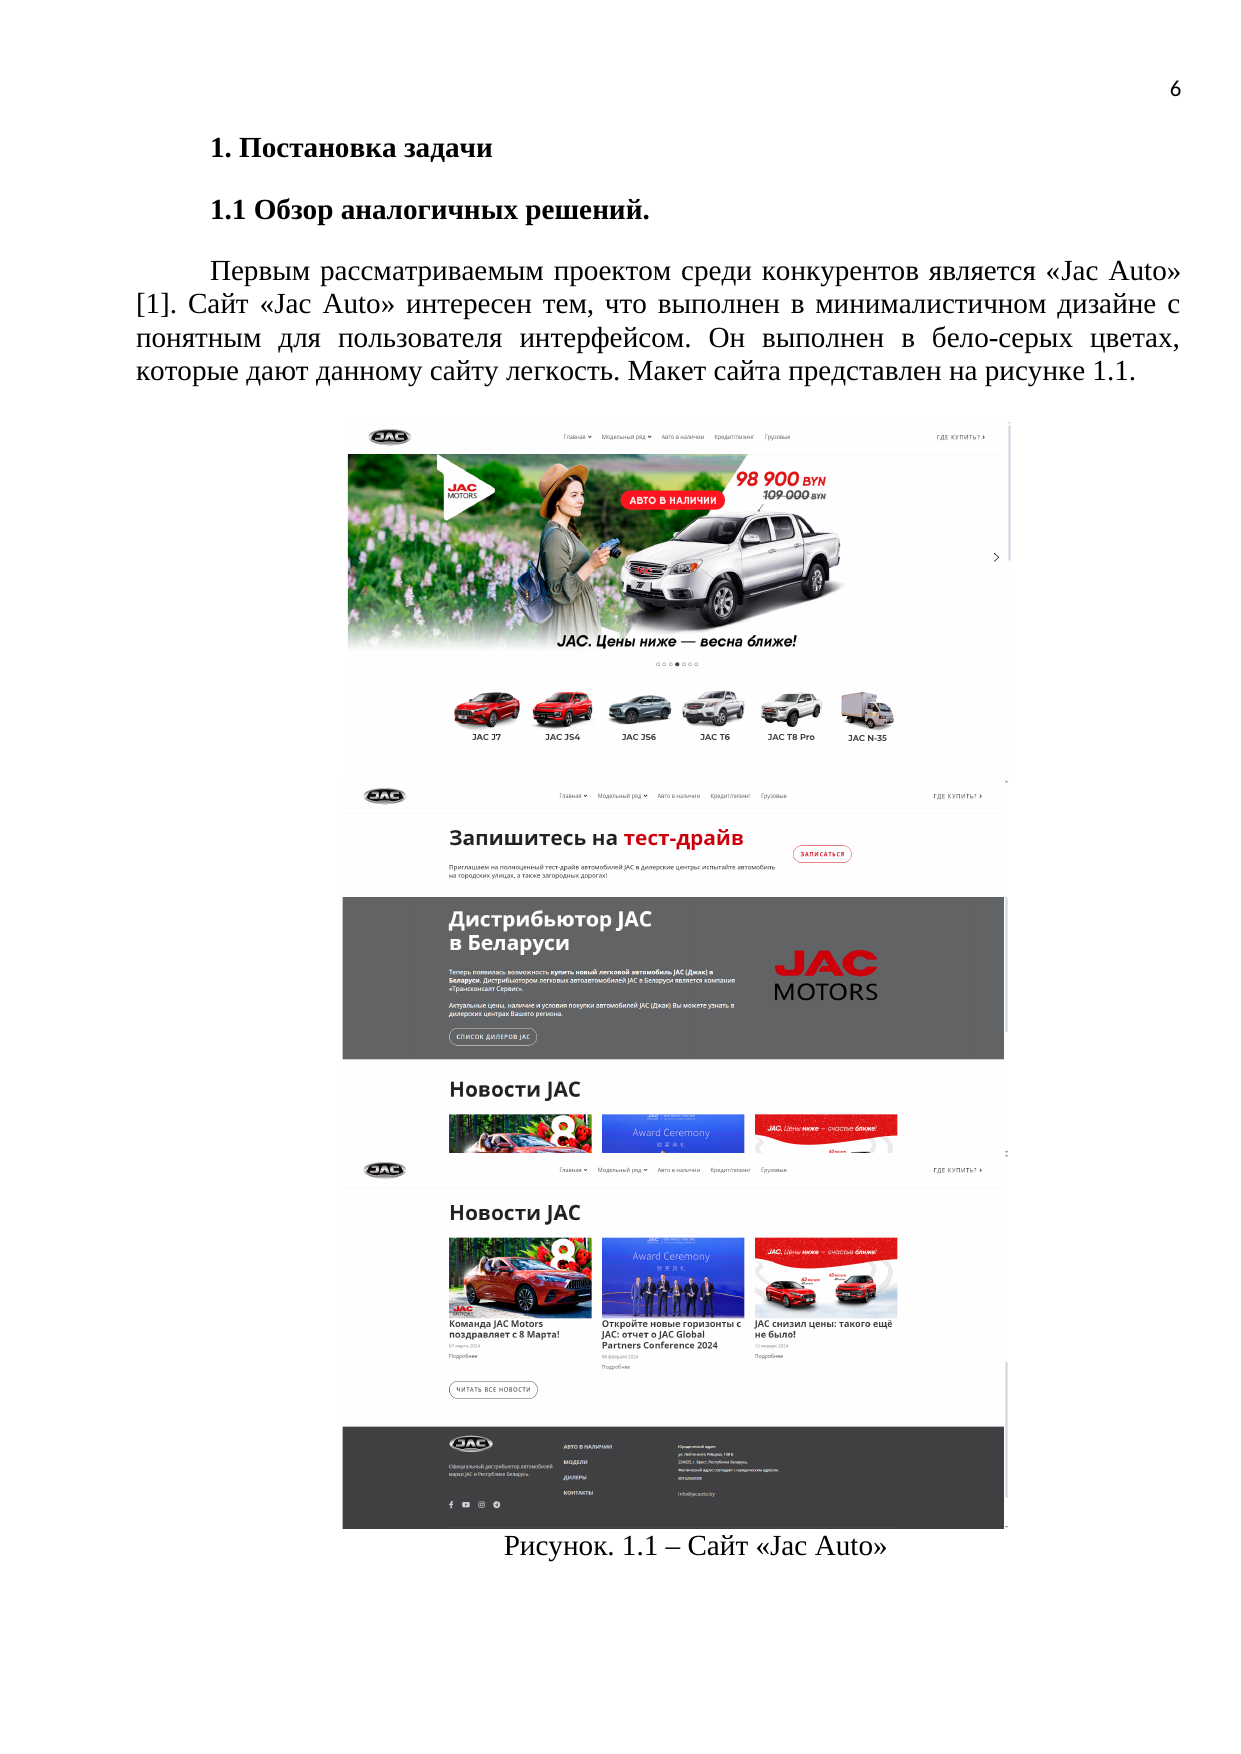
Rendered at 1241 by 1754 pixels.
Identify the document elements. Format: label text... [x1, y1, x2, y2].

subtitle 1. Постановка задачи [136, 131, 1181, 164]
text Рисунок. 1.1 – Сайт «Jac Auto» [136, 1528, 1181, 1562]
picture [342, 420, 1012, 1529]
text Первым рассматриваемым проектом среди конкурентов является «Jac Auto» [1]. Сайт «Jac Auto» интересен тем, что выполнен в минималистичном дизайне с понятным для пользователя интерфейсом. Он выполнен в бело-серых цветах, которые дают данному сайту легкость. Макет сайта представлен на рисунке 1.1. [136, 253, 1181, 387]
subtitle 1.1 Обзор аналогичных решений. [136, 192, 1181, 225]
